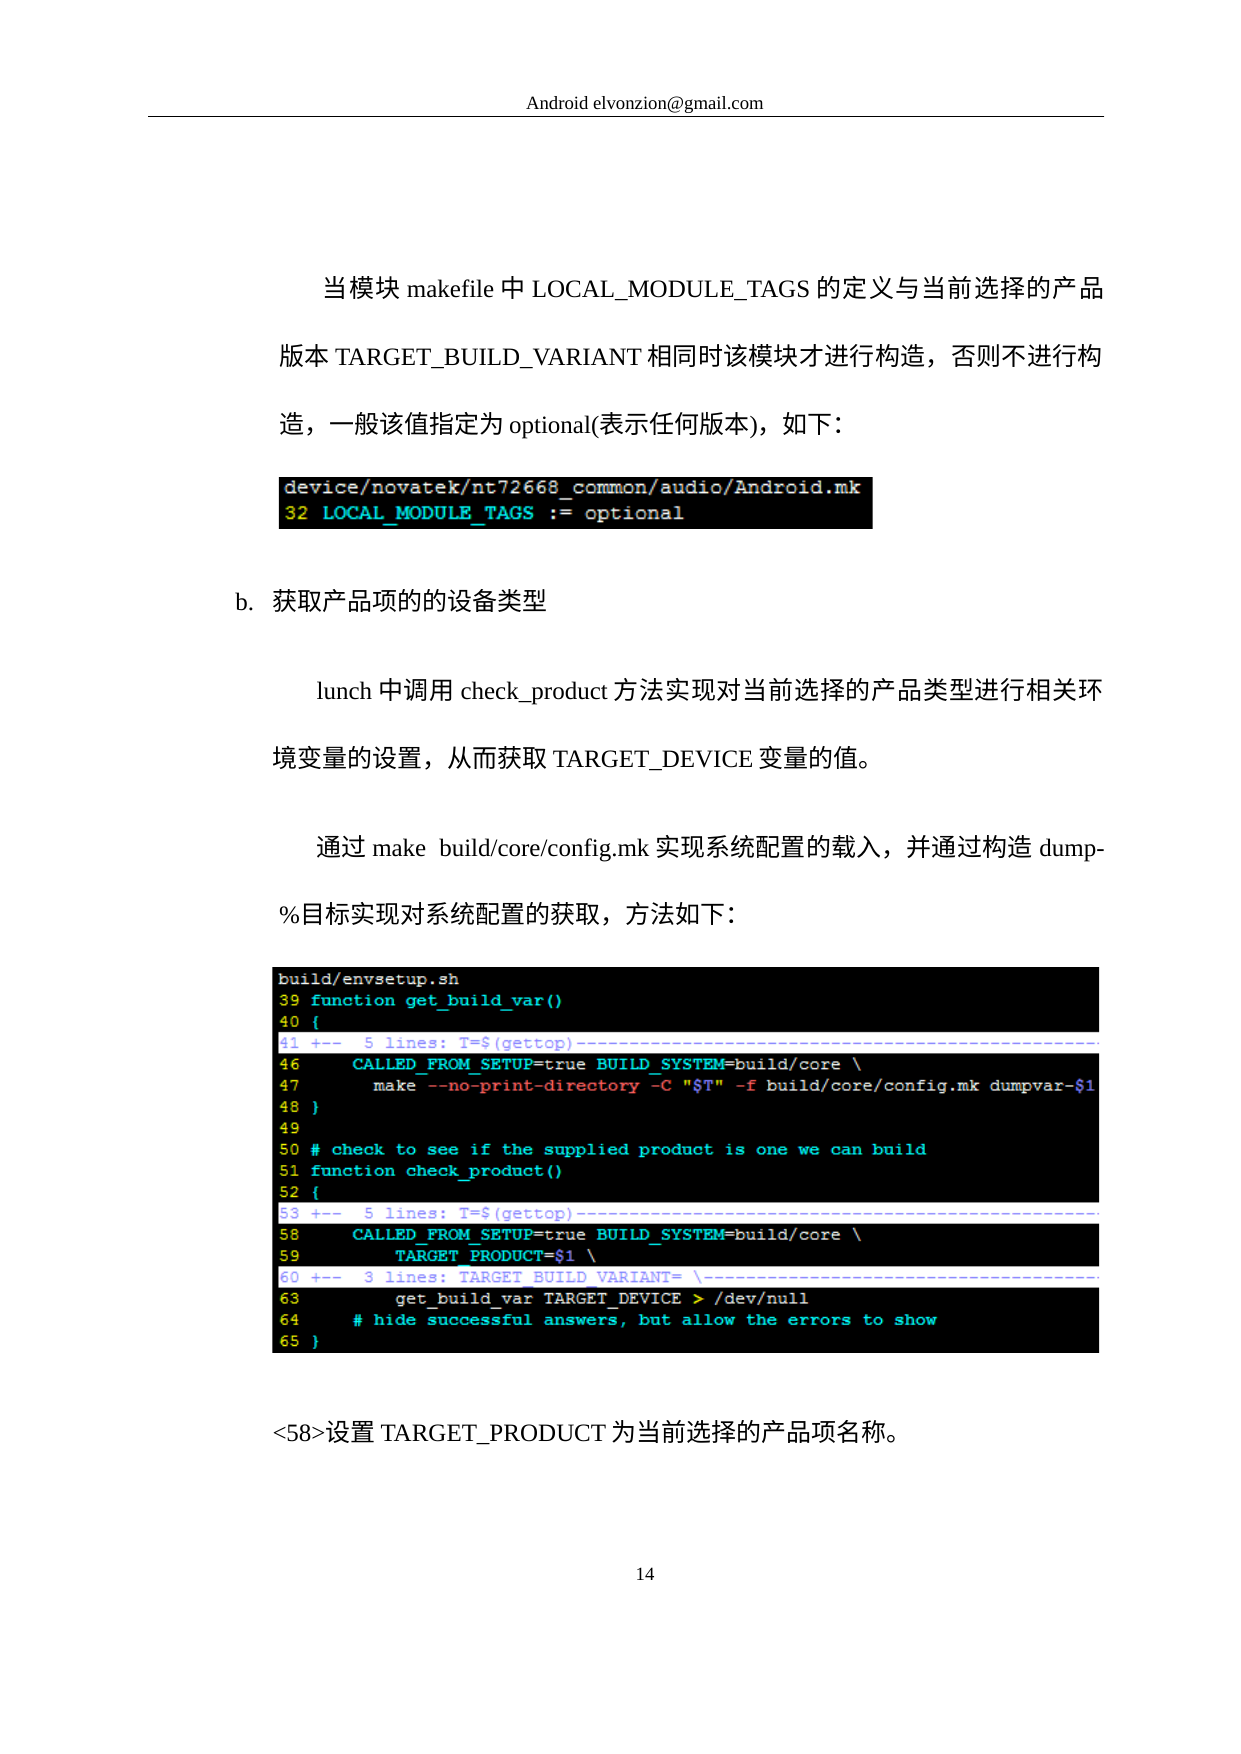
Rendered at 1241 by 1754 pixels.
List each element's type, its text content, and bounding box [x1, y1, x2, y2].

list 通过make build/core/config.mk实现系统配置的载入，并通过构造dump-%目标实现对系统配置的获取，方法如下： [279, 811, 1104, 947]
list lunch中调用check_product方法实现对当前选择的产品类型进行相关环境变量的设置，从而获取TARGET_DEVICE变量的值。 [273, 654, 1104, 790]
list 获取产品项的的设备类型 [235, 566, 1104, 634]
text 当模块makefile中LOCAL_MODULE_TAGS的定义与当前选择的产品版本TARGET_BUILD_VARIANT相同时该模块才进行构造，否则不进行构造，一般该值指定为optional(表示任何版本)，如下： [279, 252, 1104, 456]
text <58>设置TARGET_PRODUCT为当前选择的产品项名称。 [222, 1396, 1104, 1464]
